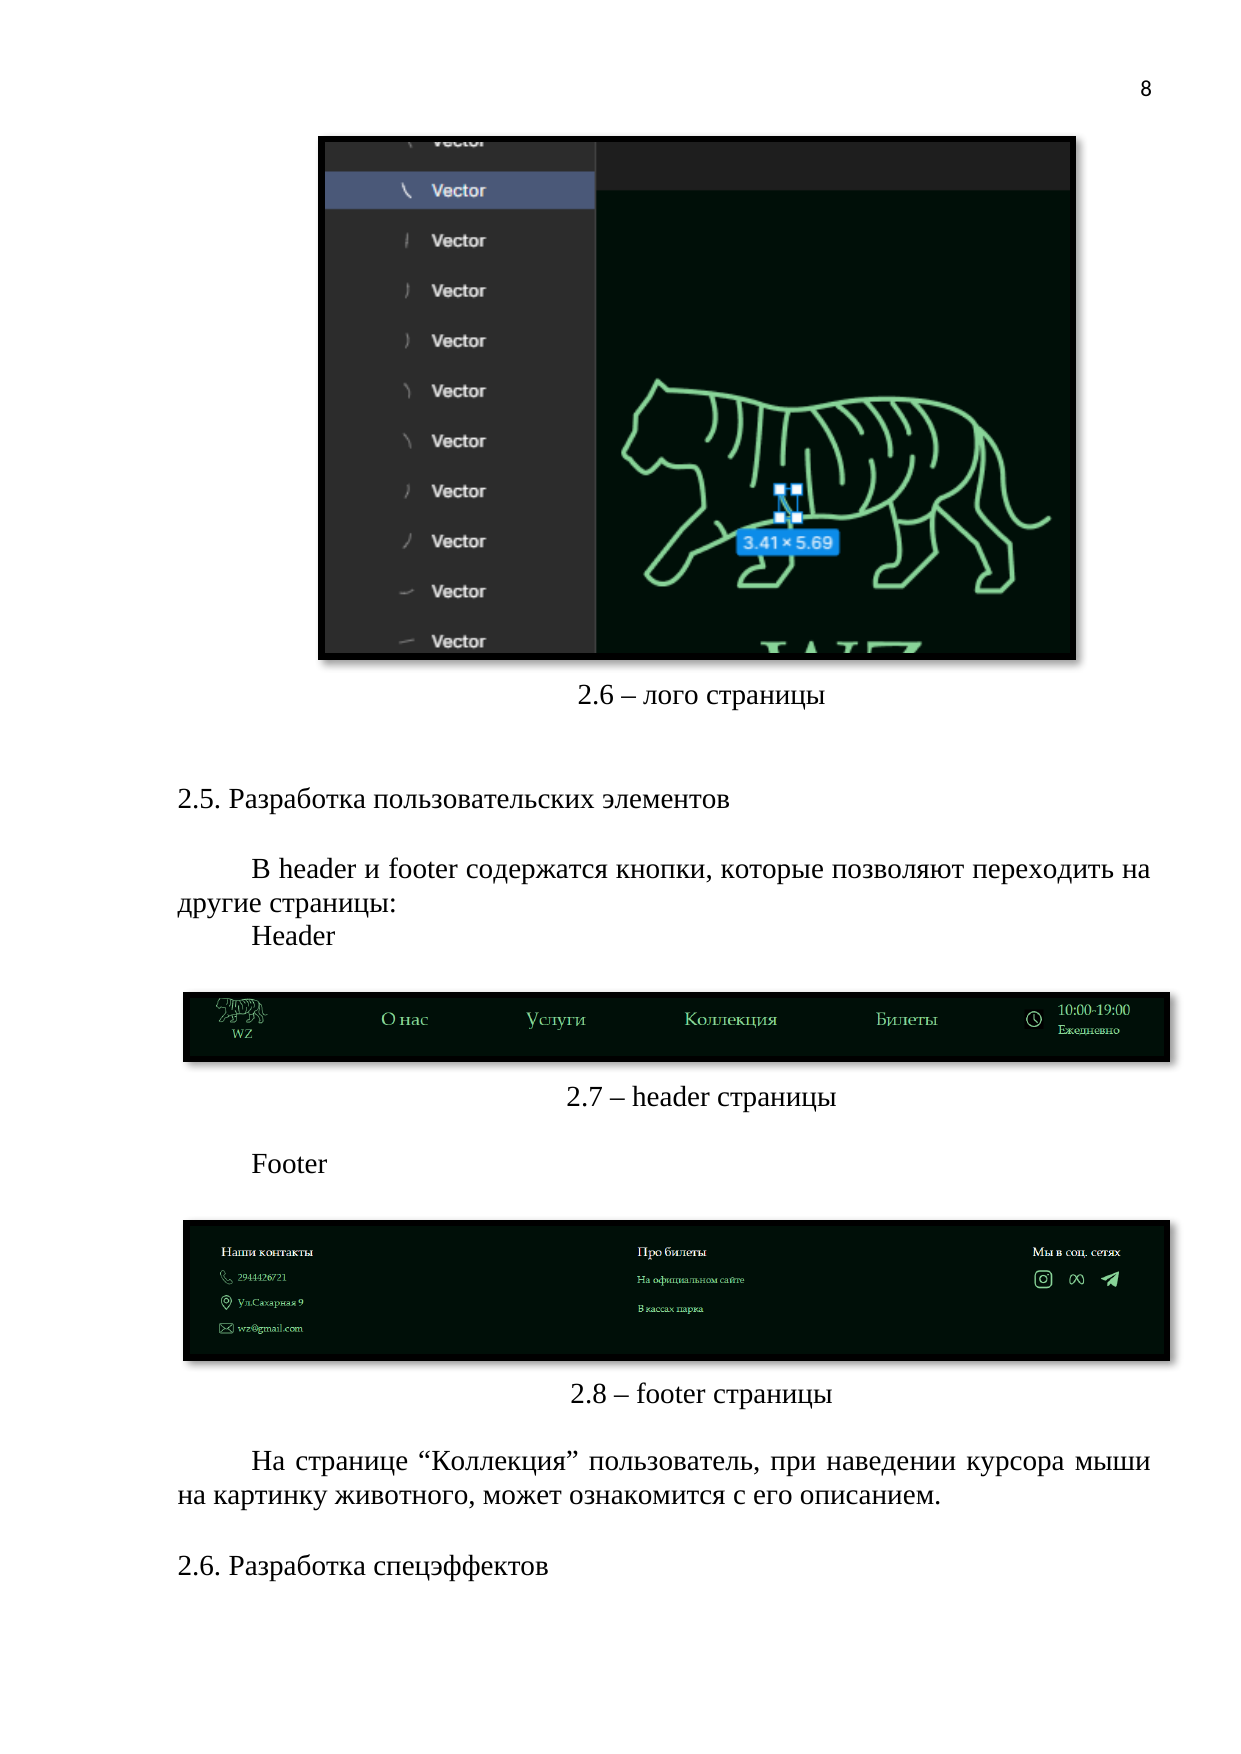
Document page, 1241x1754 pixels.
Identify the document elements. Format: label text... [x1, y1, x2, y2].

picture [325, 142, 1070, 653]
text Header [177, 918, 1152, 952]
picture [190, 1226, 1164, 1354]
text На странице “Коллекция” пользователь, при наведении курсора мыши на картинку животного, может ознакомится с его описанием. [177, 1443, 1152, 1510]
text Footer [177, 1146, 1152, 1180]
text 2.7 – header страницы [177, 1079, 1152, 1113]
subtitle 2.5. Разработка пользовательских элементов [177, 782, 1152, 815]
text 2.6 – лого страницы [177, 677, 1152, 710]
text 2.8 – footer страницы [177, 1376, 1152, 1410]
subtitle 2.6. Разработка спецэффектов [177, 1548, 1152, 1582]
text В header и footer содержатся кнопки, которые позволяют переходить на другие страницы: [177, 851, 1152, 918]
picture [190, 998, 1164, 1056]
